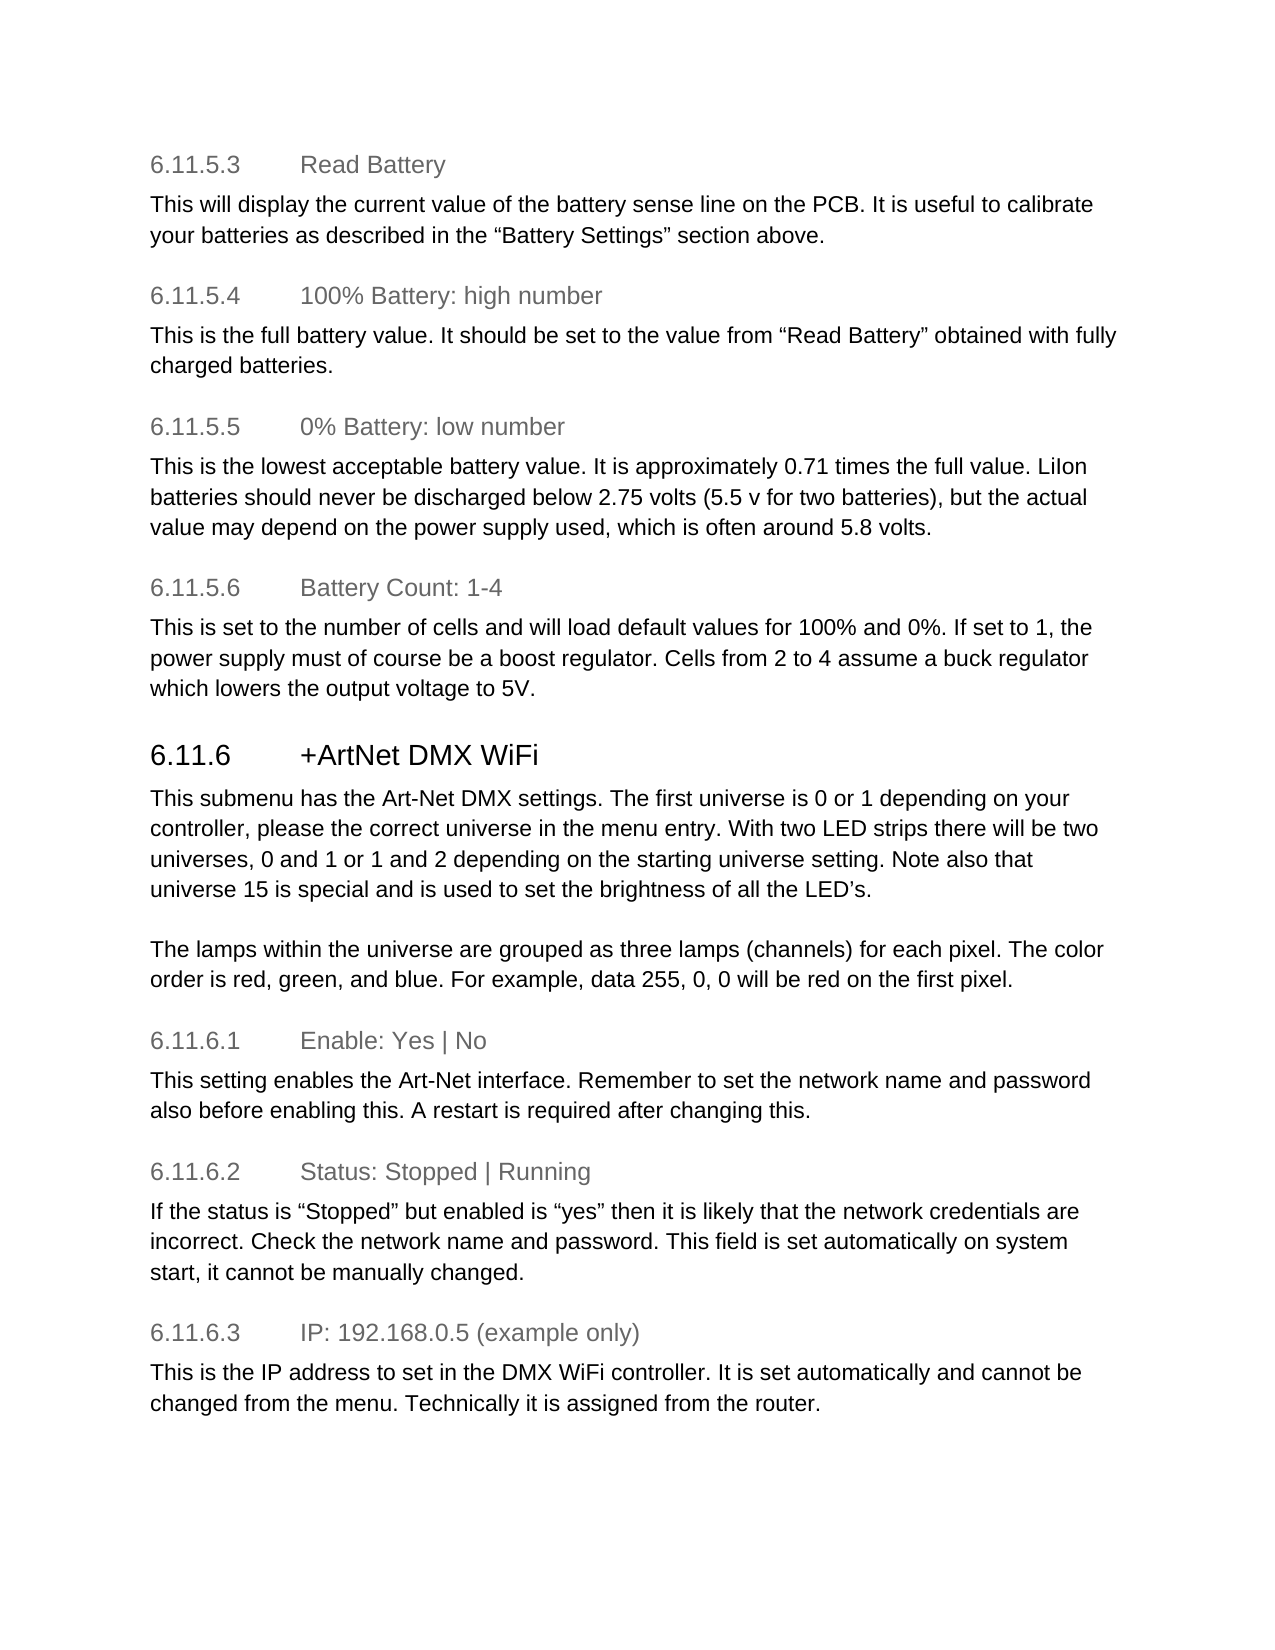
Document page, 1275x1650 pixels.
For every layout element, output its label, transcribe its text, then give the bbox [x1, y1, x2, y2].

subtitle Enable: Yes | No [150, 1026, 1125, 1054]
text This is the IP address to set in the DMX WiFi controller. It is set automatically and cannot be changed from the menu. Technically it is assigned from the router. [150, 1359, 1125, 1416]
subtitle 100% Battery: high number [150, 281, 1125, 310]
subtitle 0% Battery: low number [150, 412, 1125, 441]
text This will display the current value of the battery sense line on the PCB. It is useful to calibrate your batteries as described in the “Battery Settings” section above. [150, 191, 1125, 248]
subtitle +ArtNet DMX WiFi [150, 738, 1125, 772]
text This submenu has the Art-Net DMX settings. The first universe is 0 or 1 depending on your controller, please the correct universe in the menu entry. With two LED strips there will be two universes, 0 and 1 or 1 and 2 depending on the starting universe setting. Note also that universe 15 is special and is used to set the brightness of all the LED’s. [150, 785, 1125, 902]
subtitle Battery Count: 1-4 [150, 573, 1125, 602]
text The lamps within the universe are grouped as three lamps (channels) for each pixel. The color order is red, green, and blue. For example, data 255, 0, 0 will be red on the first pixel. [150, 936, 1125, 993]
text This is the lowest acceptable battery value. It is approximately 0.71 times the full value. LiIon batteries should never be discharged below 2.75 volts (5.5 v for two batteries), but the actual value may depend on the power supply used, which is often around 5.8 volts. [150, 453, 1125, 540]
subtitle IP: 192.168.0.5 (example only) [150, 1318, 1125, 1347]
text This is set to the number of cells and will load default values for 100% and 0%. If set to 1, the power supply must of course be a boost regulator. Cells from 2 to 4 assume a buck regulator which lowers the output voltage to 5V. [150, 614, 1125, 701]
subtitle Status: Stopped | Running [150, 1157, 1125, 1186]
text If the status is “Stopped” but enabled is “yes” then it is likely that the network credentials are incorrect. Check the network name and password. This field is set automatically on system start, it cannot be manually changed. [150, 1198, 1125, 1285]
text This is the full battery value. It should be set to the value from “Read Battery” obtained with fully charged batteries. [150, 322, 1125, 379]
text This setting enables the Art-Net interface. Remember to set the network name and password also before enabling this. A restart is required after changing this. [150, 1067, 1125, 1124]
subtitle Read Battery [150, 150, 1125, 179]
